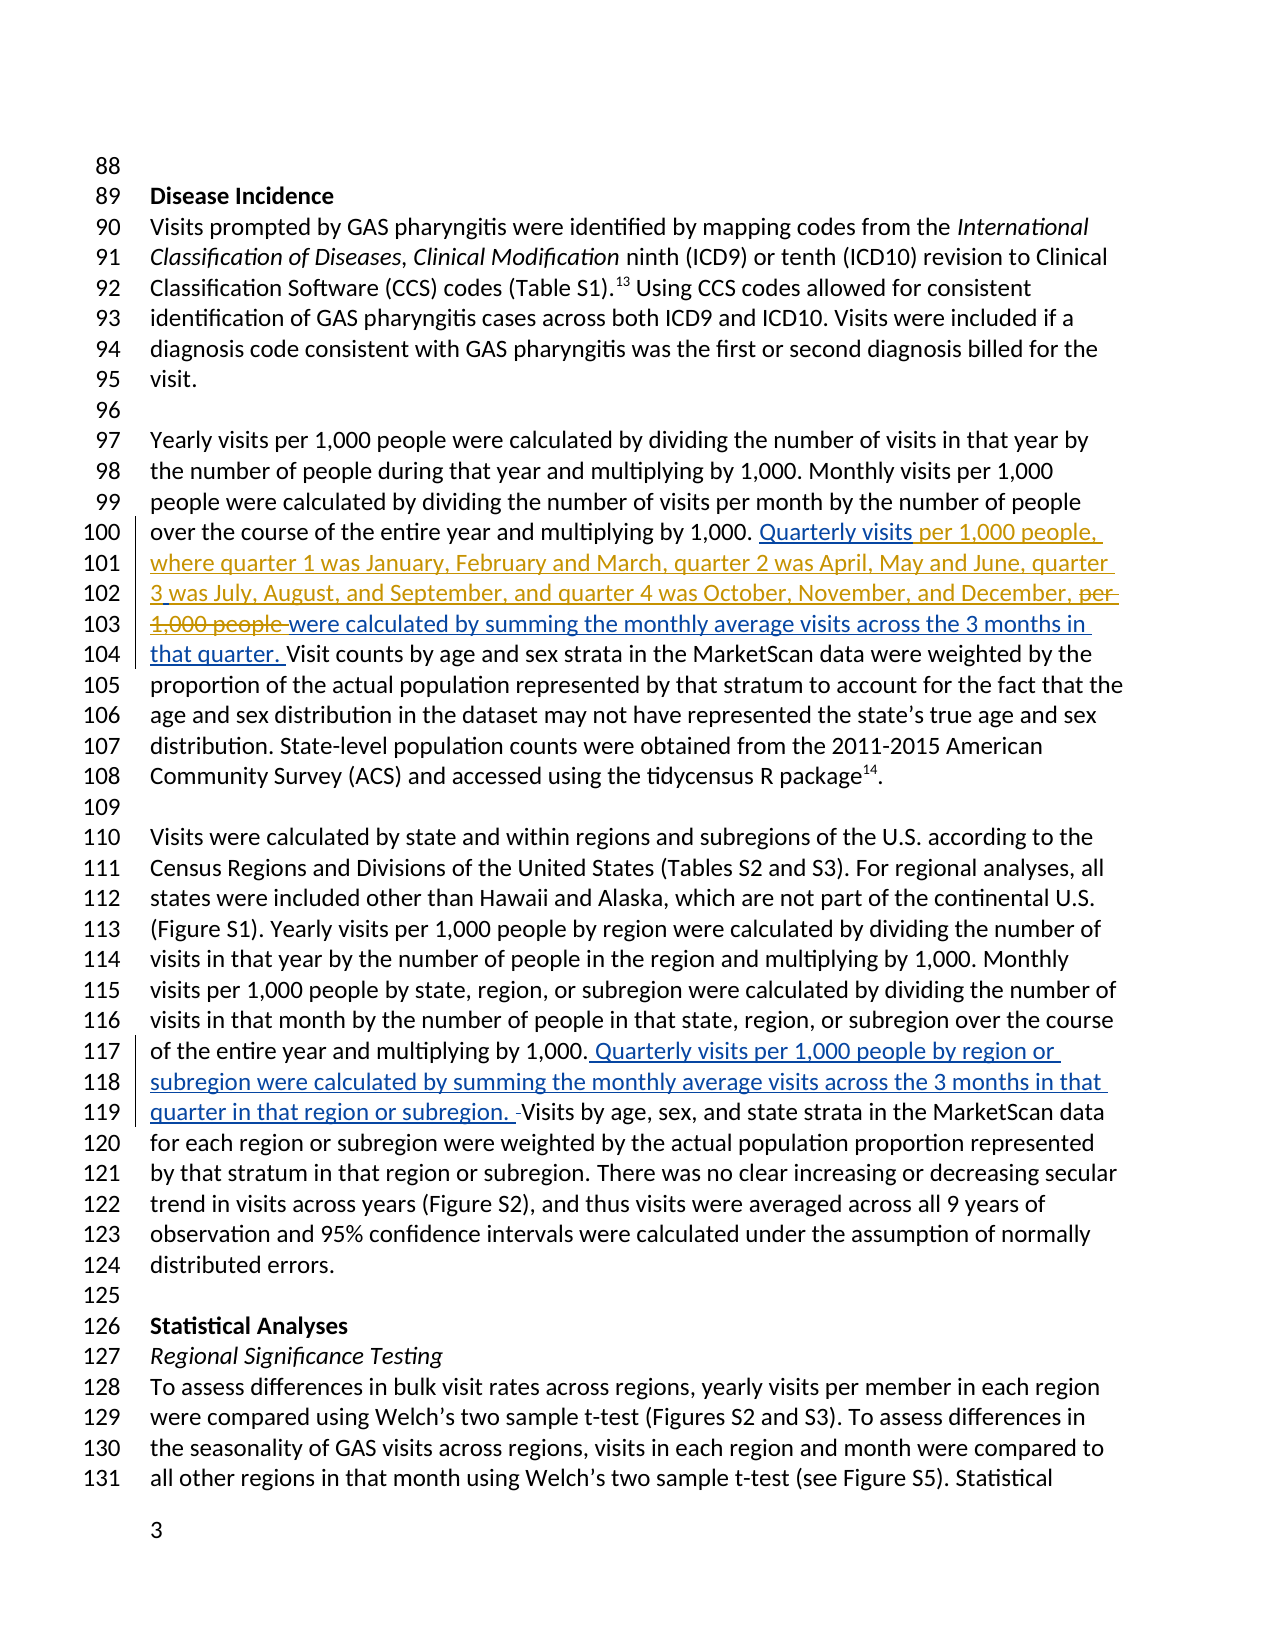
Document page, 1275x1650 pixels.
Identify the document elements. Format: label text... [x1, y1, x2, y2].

text Statistical Analyses [150, 1310, 1125, 1340]
text Visits prompted by GAS pharyngitis were identified by mapping codes from the International Classification of Diseases, Clinical Modification ninth (ICD9) or tenth (ICD10) revision to Clinical Classification Software (CCS) codes (Table S1).13 Using CCS codes allowed for consistent identification of GAS pharyngitis cases across both ICD9 and ICD10. Visits were included if a diagnosis code consistent with GAS pharyngitis was the first or second diagnosis billed for the visit. [150, 211, 1125, 394]
text Regional Significance Testing [150, 1340, 1125, 1371]
text Disease Incidence [150, 181, 1125, 211]
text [150, 1371, 1125, 1493]
text Yearly visits per 1,000 people were calculated by dividing the number of visits in that year by the number of people during that year and multiplying by 1,000. Monthly visits per 1,000 people were calculated by dividing the number of visits per month by the number of people over the course of the entire year and multiplying by 1,000. Visit counts by age and sex strata in the MarketScan data were weighted by the proportion of the actual population represented by that stratum to account for the fact that the age and sex distribution in the dataset may not have represented the state’s true age and sex distribution. State-level population counts were obtained from the 2011-2015 American Community Survey (ACS) and accessed using the tidycensus R package14. [150, 425, 1125, 791]
text Visits were calculated by state and within regions and subregions of the U.S. according to the Census Regions and Divisions of the United States (Tables S2 and S3). For regional analyses, all states were included other than Hawaii and Alaska, which are not part of the continental U.S. (Figure S1). Yearly visits per 1,000 people by region were calculated by dividing the number of visits in that year by the number of people in the region and multiplying by 1,000. Monthly visits per 1,000 people by state, region, or subregion were calculated by dividing the number of visits in that month by the number of people in that state, region, or subregion over the course of the entire year and multiplying by 1,000.Visits by age, sex, and state strata in the MarketScan data for each region or subregion were weighted by the actual population proportion represented by that stratum in that region or subregion. There was no clear increasing or decreasing secular trend in visits across years (Figure S2), and thus visits were averaged across all 9 years of observation and 95% confidence intervals were calculated under the assumption of normally distributed errors. [150, 821, 1125, 1279]
